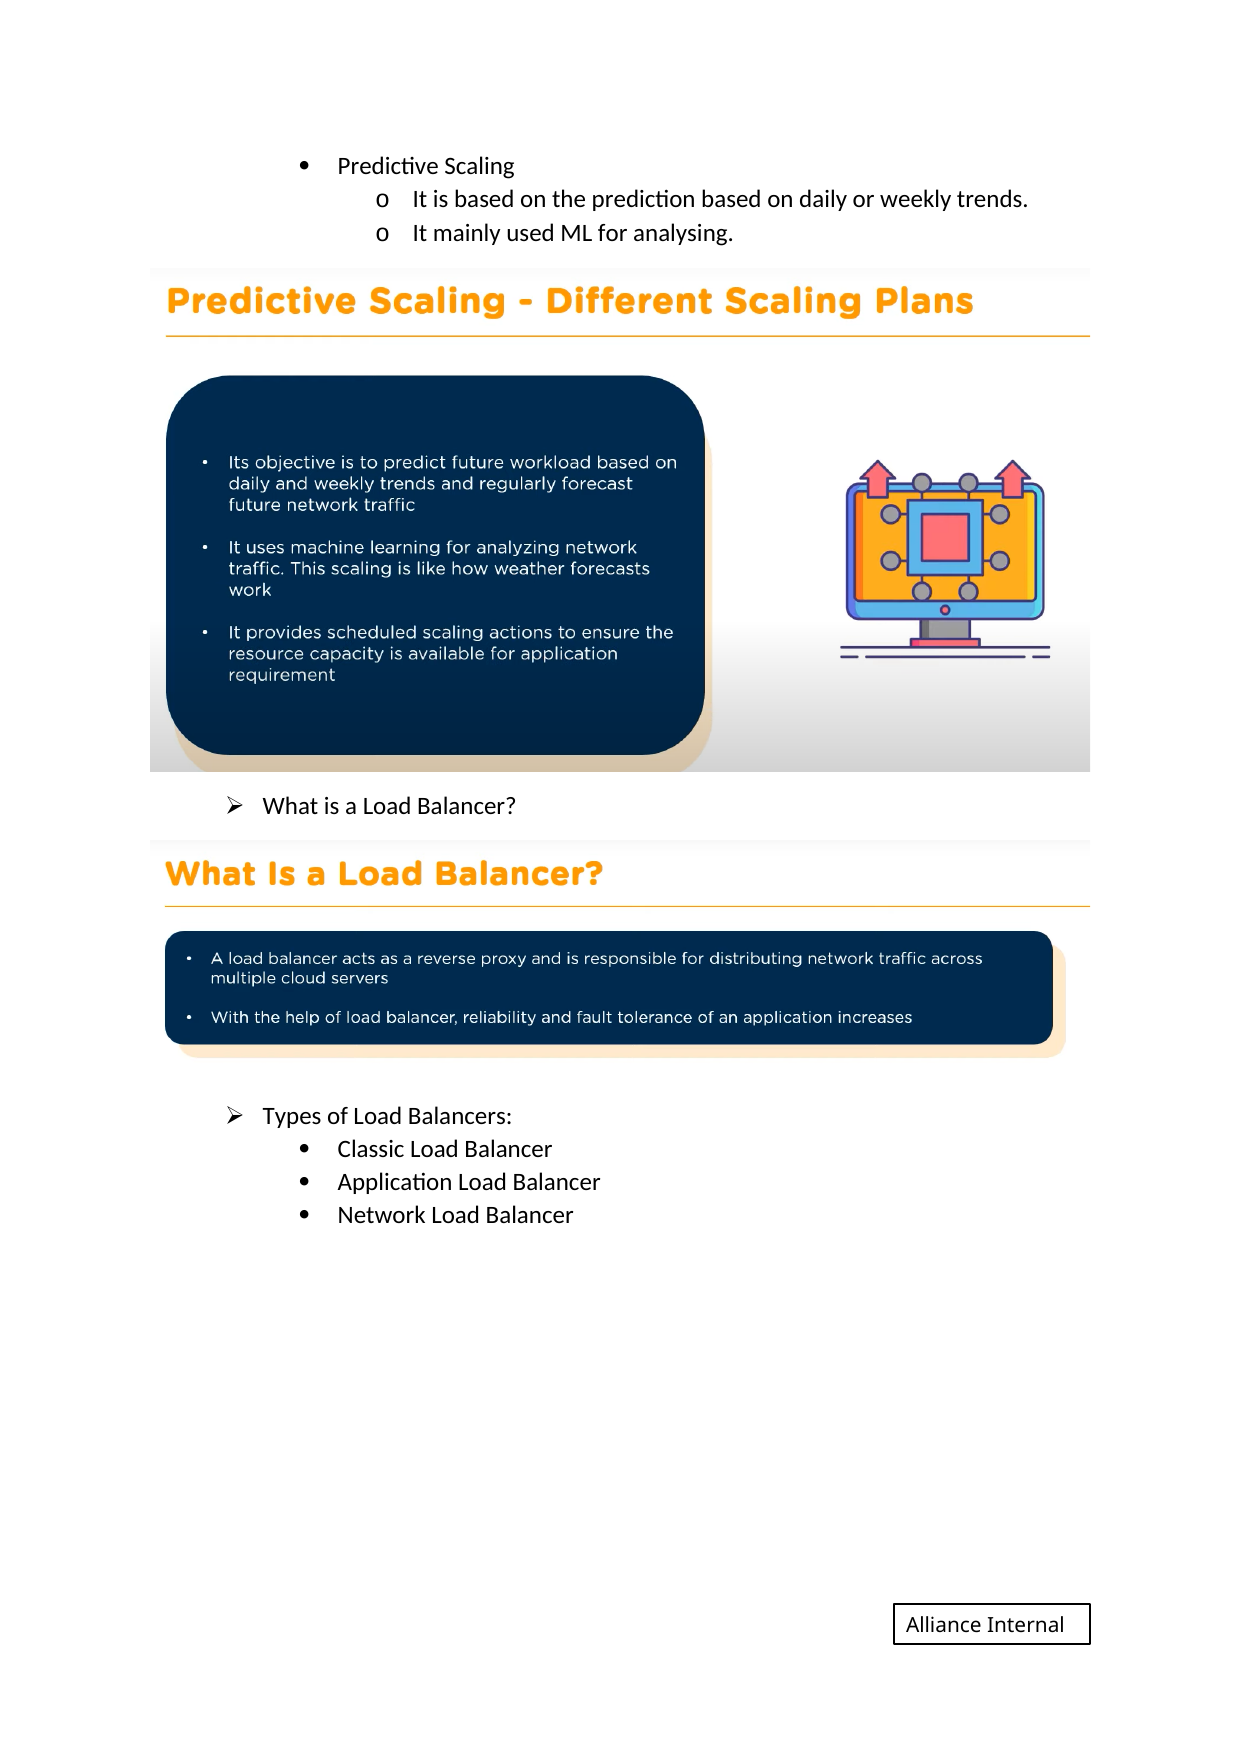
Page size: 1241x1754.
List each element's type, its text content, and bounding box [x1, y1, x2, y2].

picture [150, 268, 1091, 772]
list Application Load Balancer [300, 1166, 1090, 1197]
list It is based on the prediction based on daily or weekly trends. [375, 183, 1090, 215]
list Network Load Balancer [300, 1199, 1090, 1230]
list Predictive Scaling [300, 150, 1090, 181]
list Classic Load Balancer [300, 1133, 1090, 1164]
list Types of Load Balancers: [225, 1100, 1090, 1131]
list It mainly used ML for analysing. [375, 217, 1090, 249]
list What is a Load Balancer? [225, 790, 1090, 821]
picture [150, 840, 1091, 1082]
